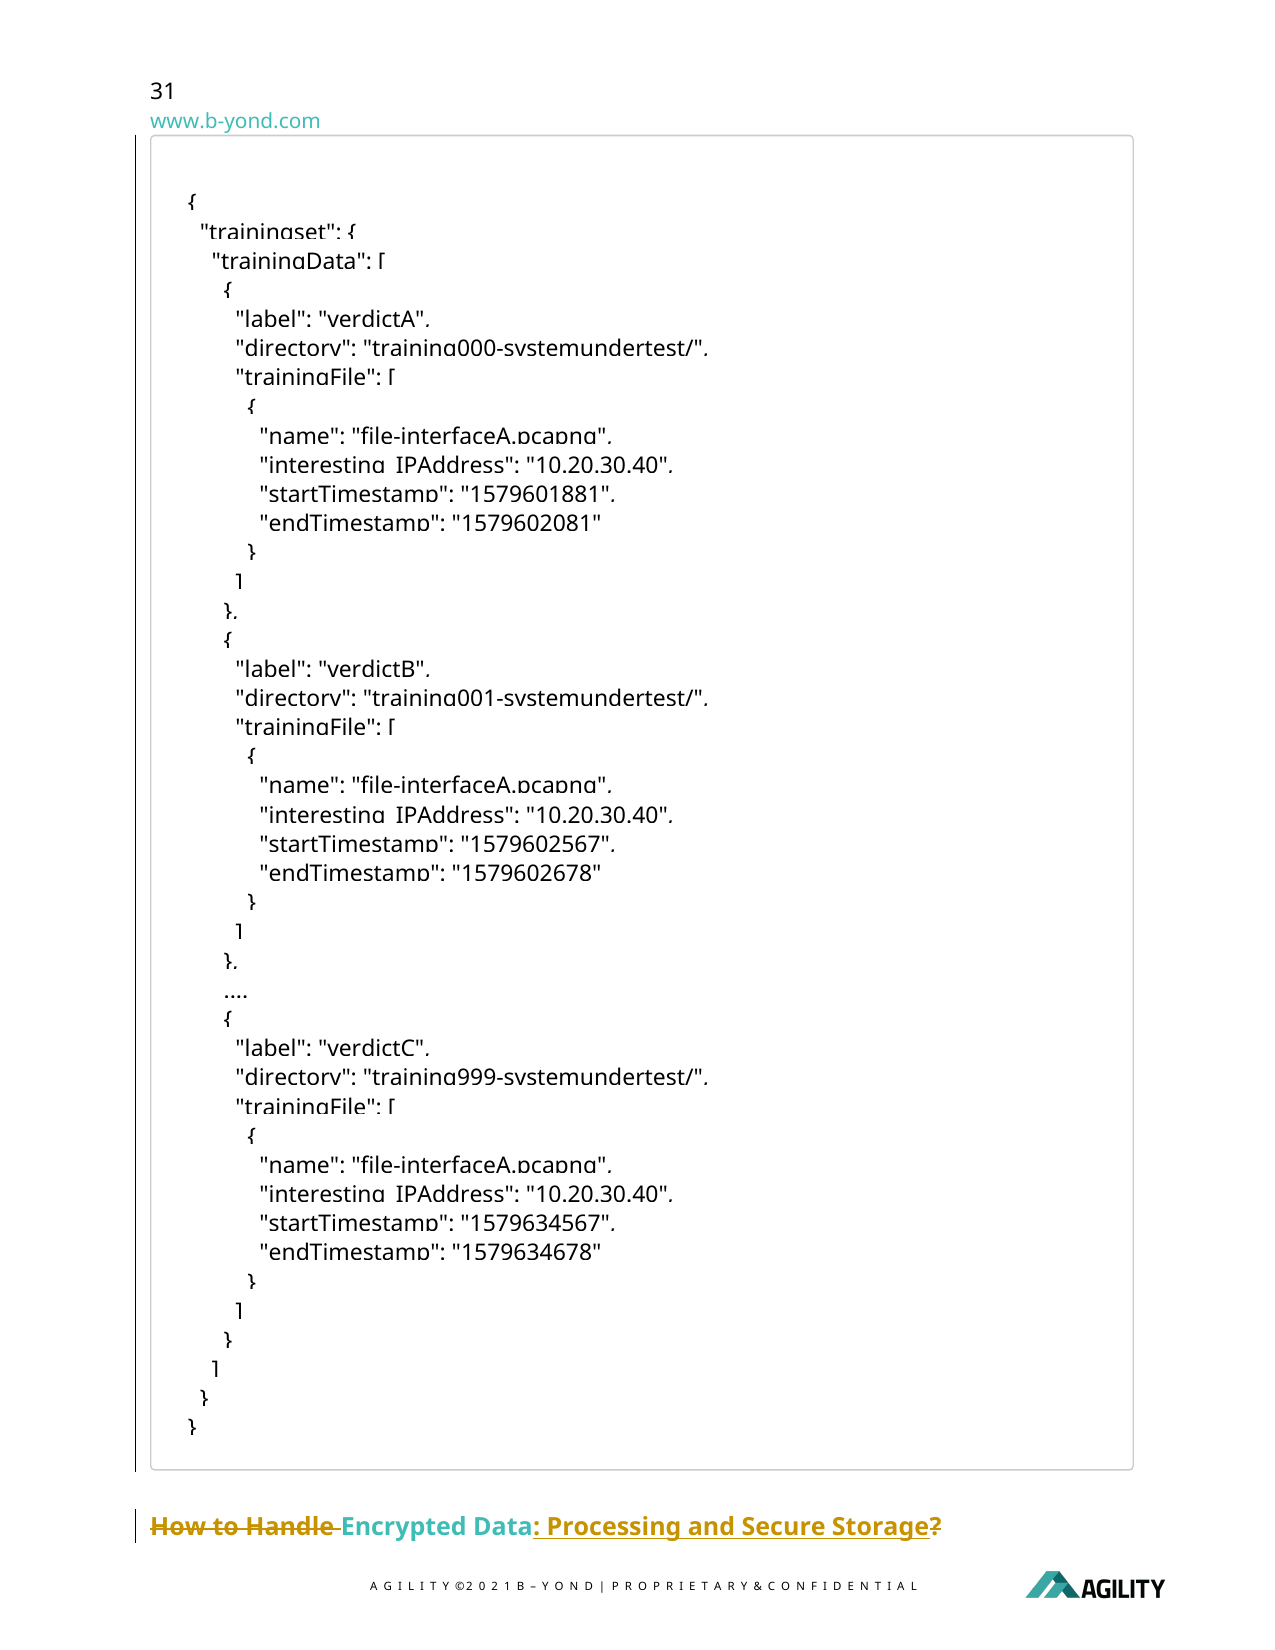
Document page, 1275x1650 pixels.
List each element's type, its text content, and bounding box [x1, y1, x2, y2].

text Encrypted Data [150, 1509, 1137, 1543]
picture [1011, 1556, 1194, 1615]
